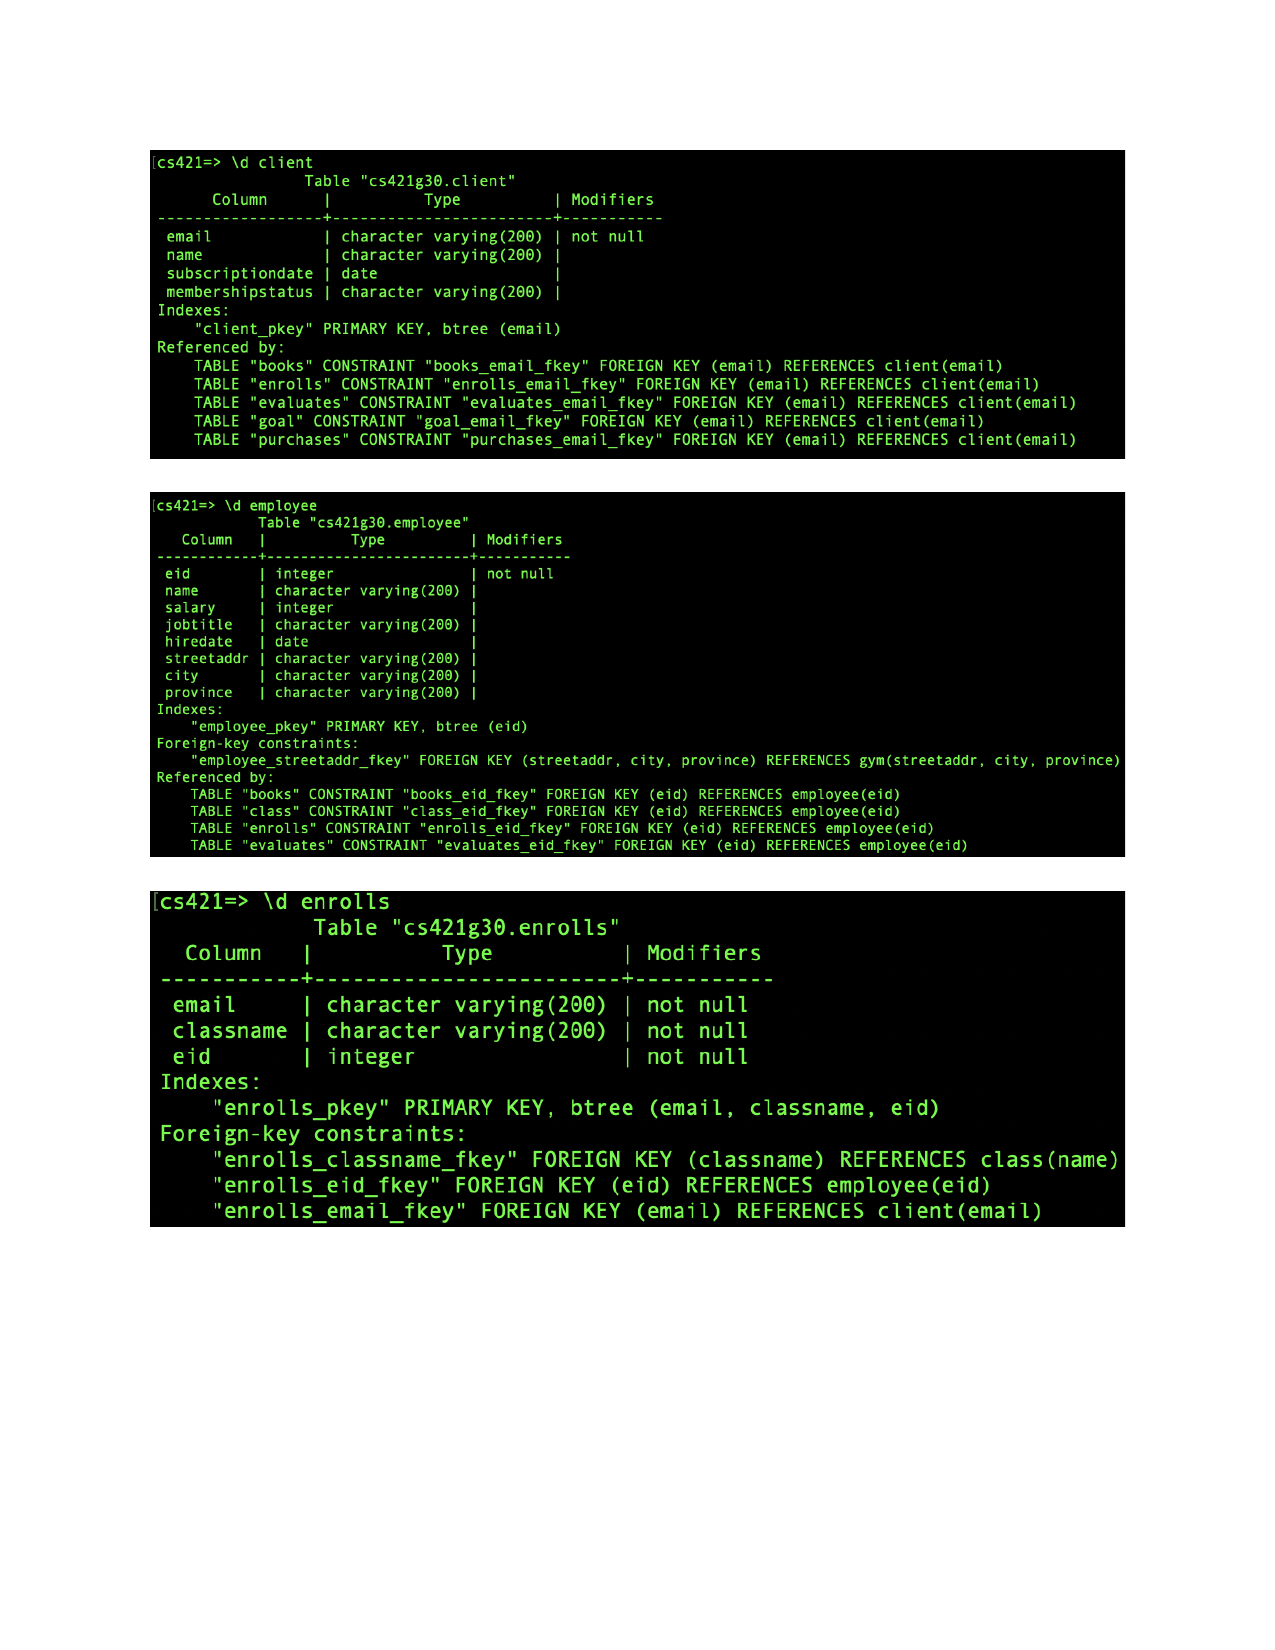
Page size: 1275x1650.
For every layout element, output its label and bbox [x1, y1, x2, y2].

picture [150, 492, 1125, 857]
picture [150, 150, 1125, 459]
picture [150, 891, 1125, 1227]
